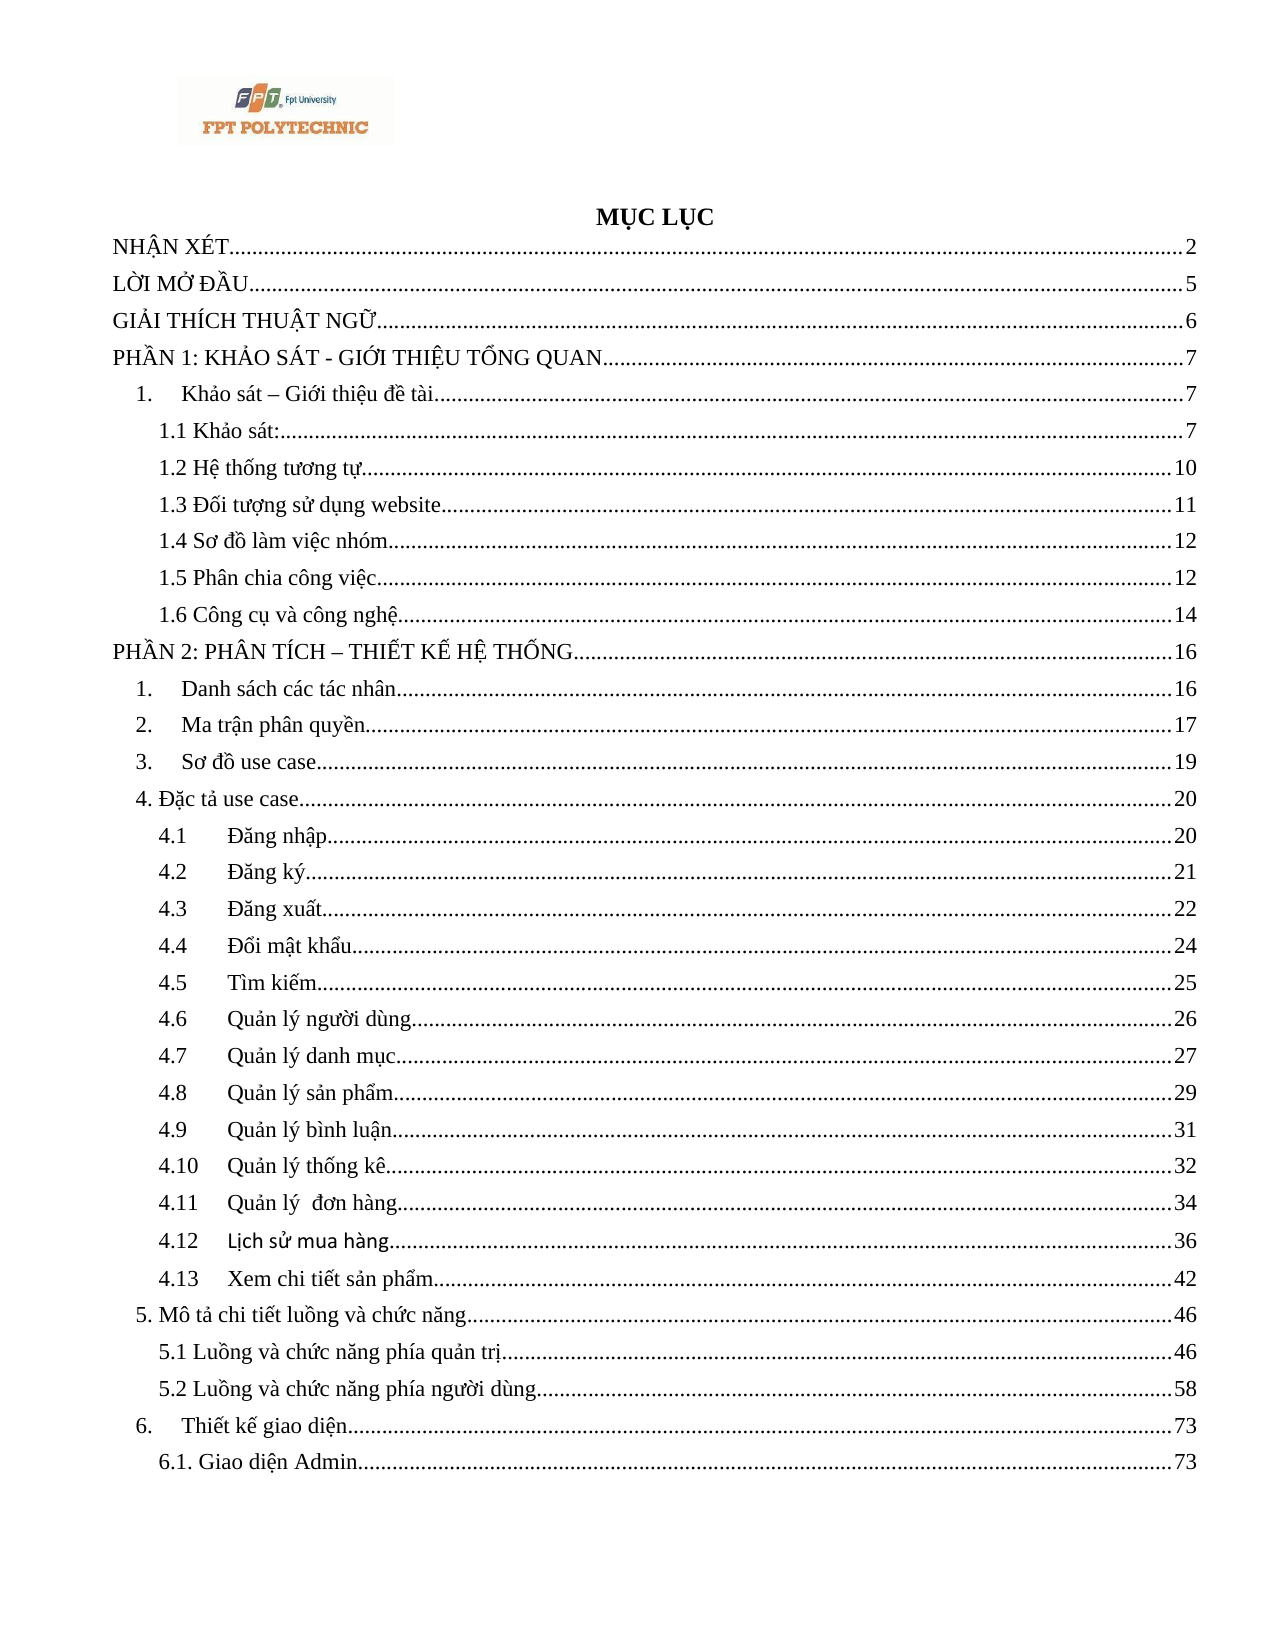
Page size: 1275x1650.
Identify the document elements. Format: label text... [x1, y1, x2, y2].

text MỤC LỤC [112, 202, 1198, 231]
picture [176, 75, 395, 146]
